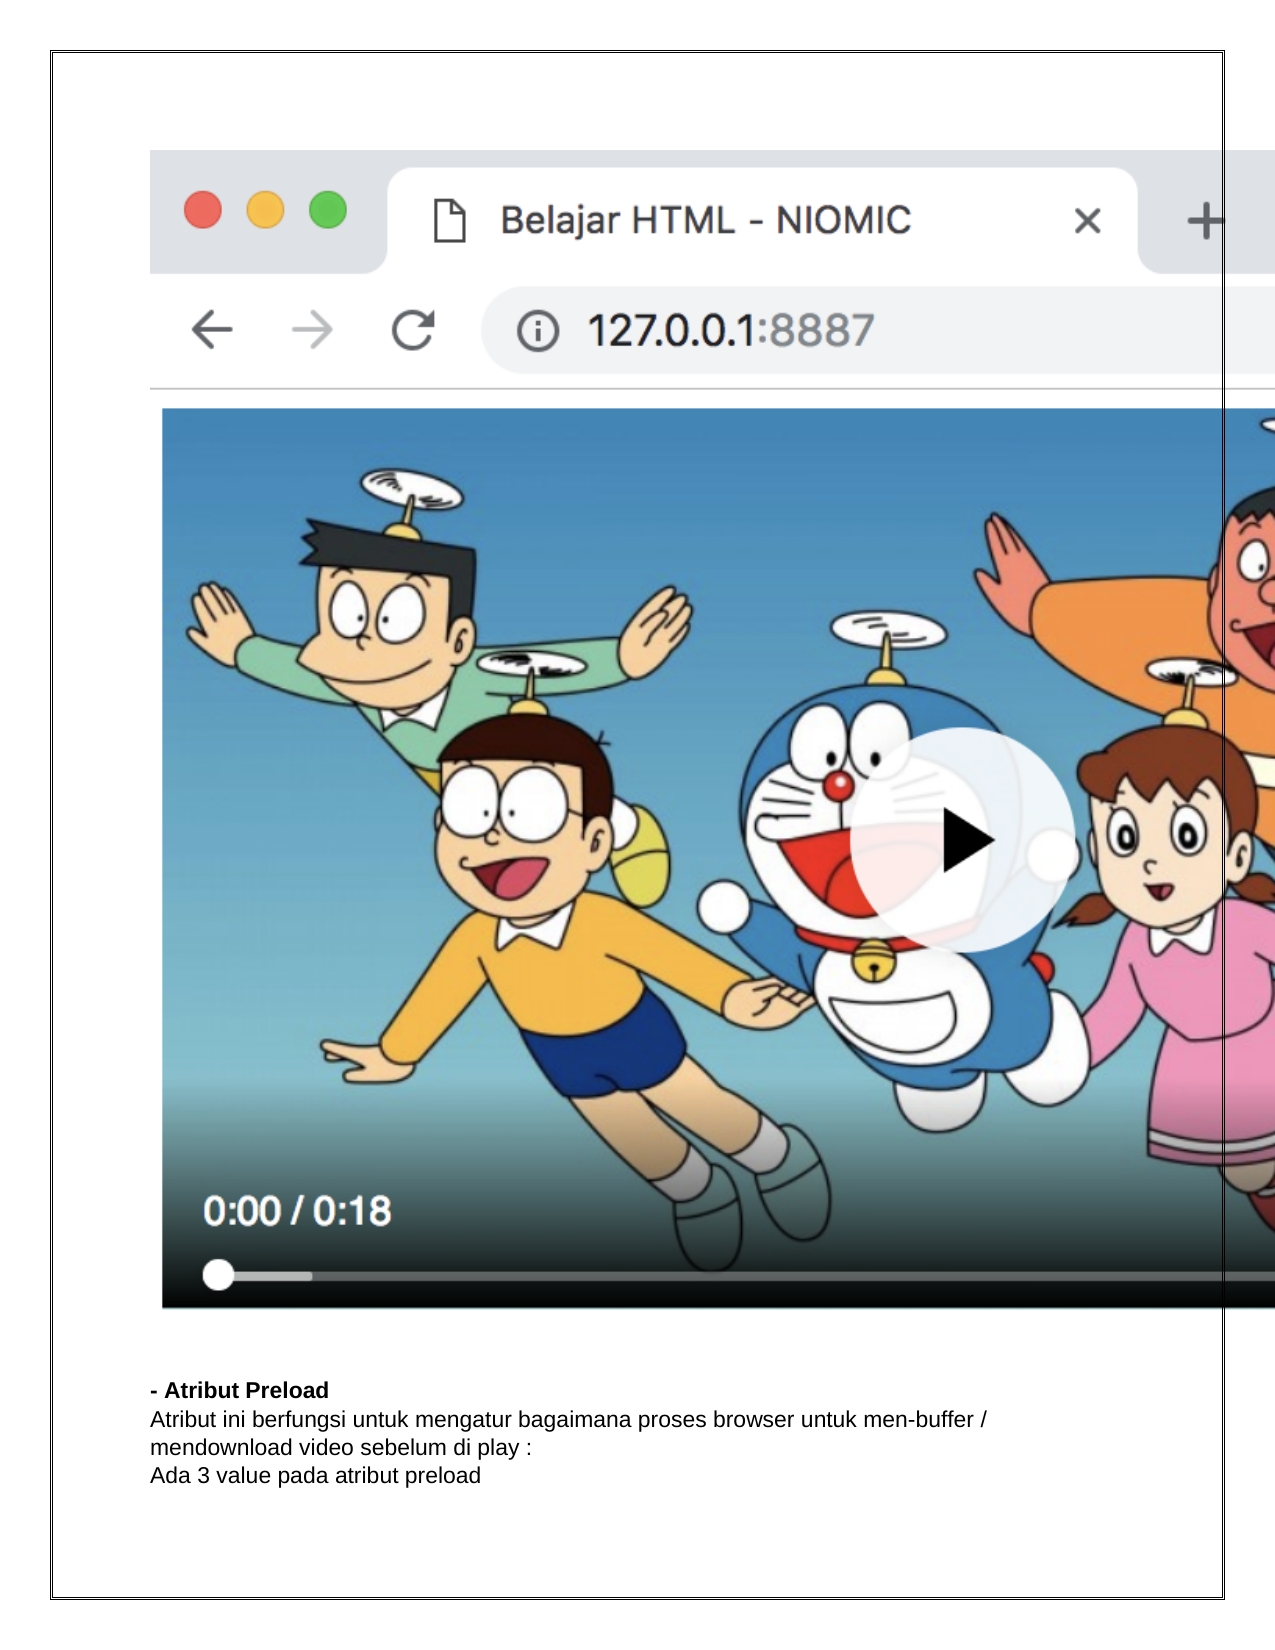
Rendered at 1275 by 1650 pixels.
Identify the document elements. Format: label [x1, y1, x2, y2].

picture [1225, 150, 1275, 1347]
picture [150, 150, 1222, 1347]
text [150, 1347, 1125, 1489]
